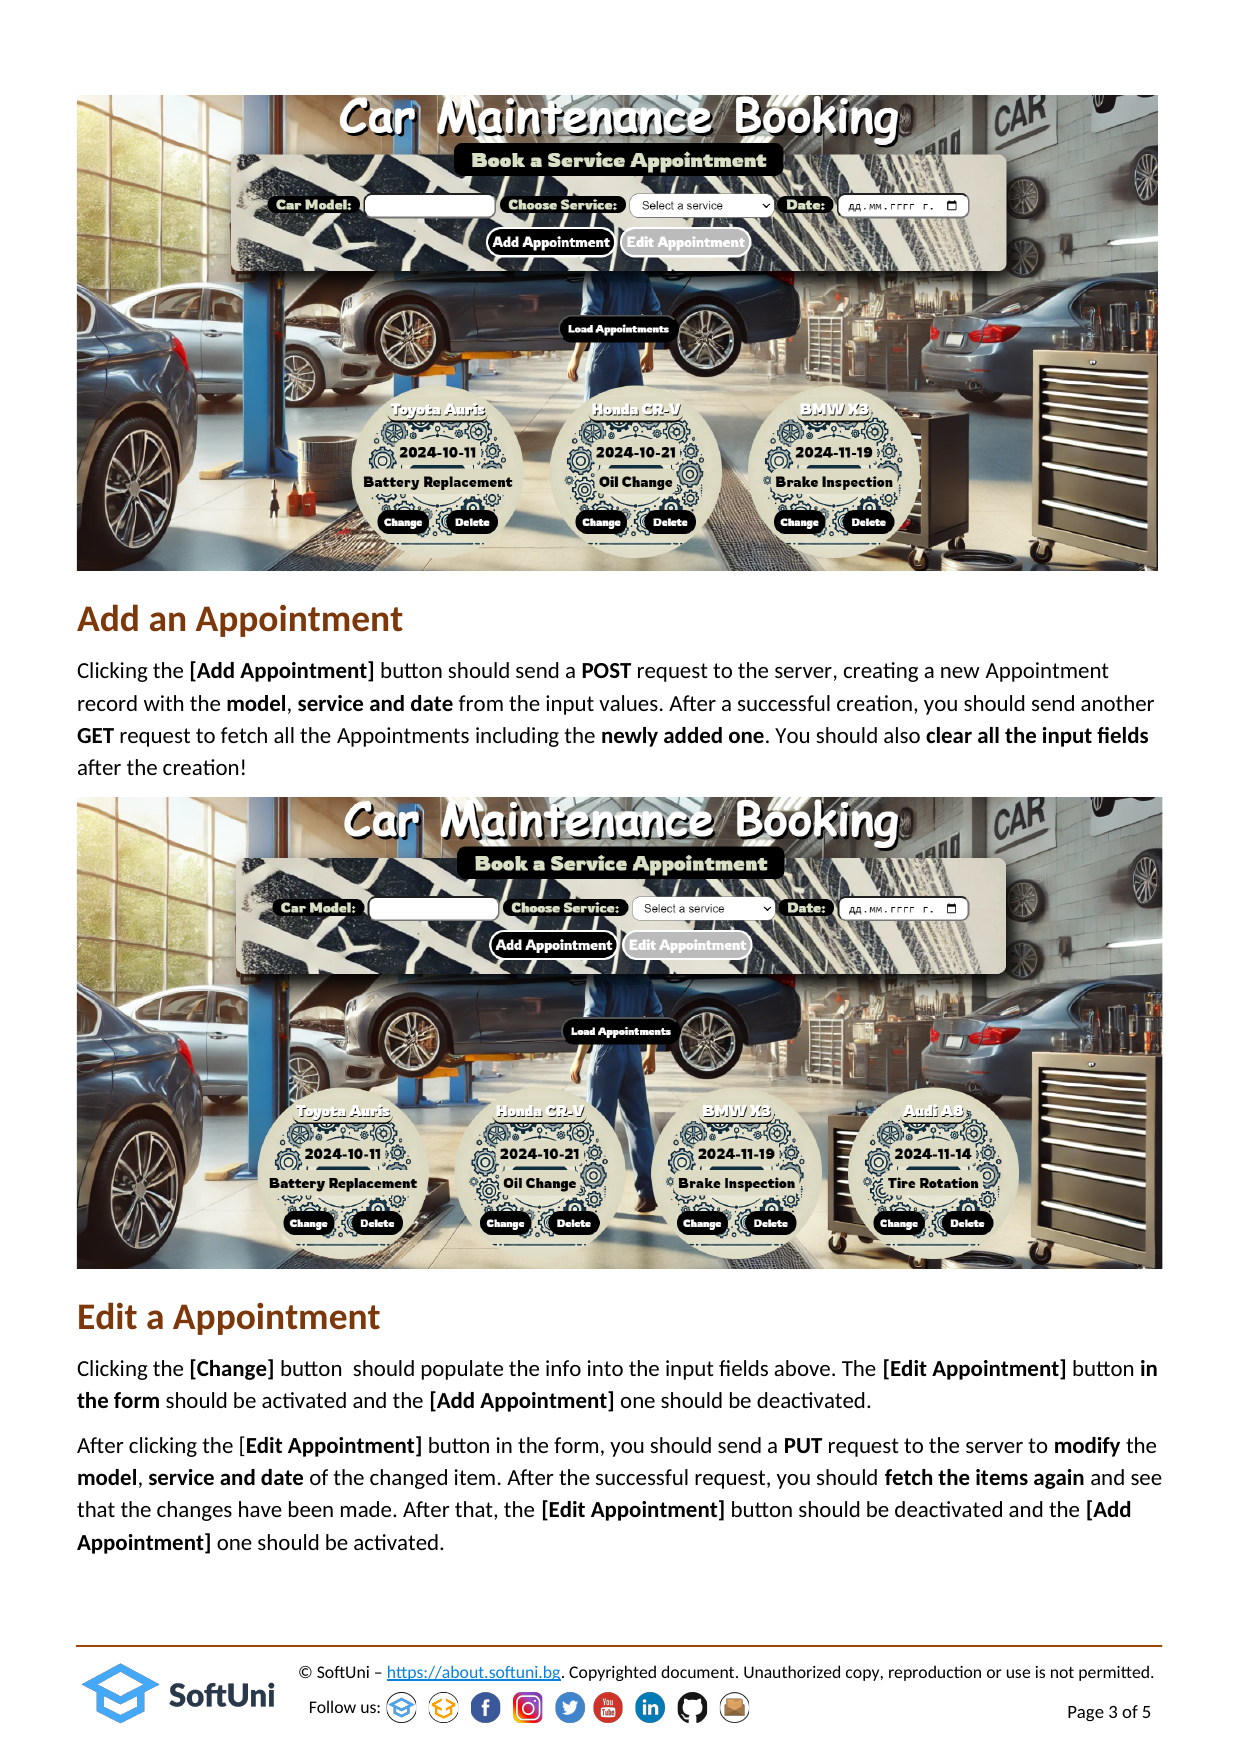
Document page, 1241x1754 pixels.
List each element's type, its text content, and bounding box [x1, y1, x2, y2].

subtitle Add аn Appointment [77, 595, 1163, 641]
text Clicking the [Add Appointment] button should send a POST request to the server, creating a new Appointment record with the model, service and date from the input values. After a successful creation, you should send another GET request to fetch all the Appointments including the newly added one. You should also clear all the input fields after the creation! [77, 656, 1163, 781]
text Clicking the [Change] button should populate the info into the input fields above. The [Edit Appointment] button in the form should be activated and the [Add Appointment] one should be deactivated. [77, 1354, 1163, 1414]
picture [386, 1692, 417, 1723]
text After clicking the [Edit Appointment] button in the form, you should send a PUT request to the server to modify the model, service and date of the changed item. After the successful request, you should fetch the items again and see that the changes have been made. After that, the [Edit Appointment] button should be deactivated and the [Add Appointment] one should be activated. [77, 1431, 1163, 1556]
picture [428, 1692, 459, 1723]
subtitle Edit a Appointment [77, 1293, 1163, 1339]
picture [677, 1692, 708, 1723]
picture [656, 1714, 665, 1723]
picture [513, 1692, 543, 1723]
picture [76, 95, 1158, 571]
picture [75, 1658, 281, 1729]
picture [593, 1692, 623, 1723]
picture [76, 797, 1163, 1269]
picture [649, 1705, 658, 1714]
picture [555, 1692, 585, 1723]
picture [635, 1714, 644, 1723]
picture [719, 1692, 750, 1723]
picture [656, 1692, 665, 1701]
picture [635, 1692, 644, 1701]
picture [471, 1692, 501, 1723]
